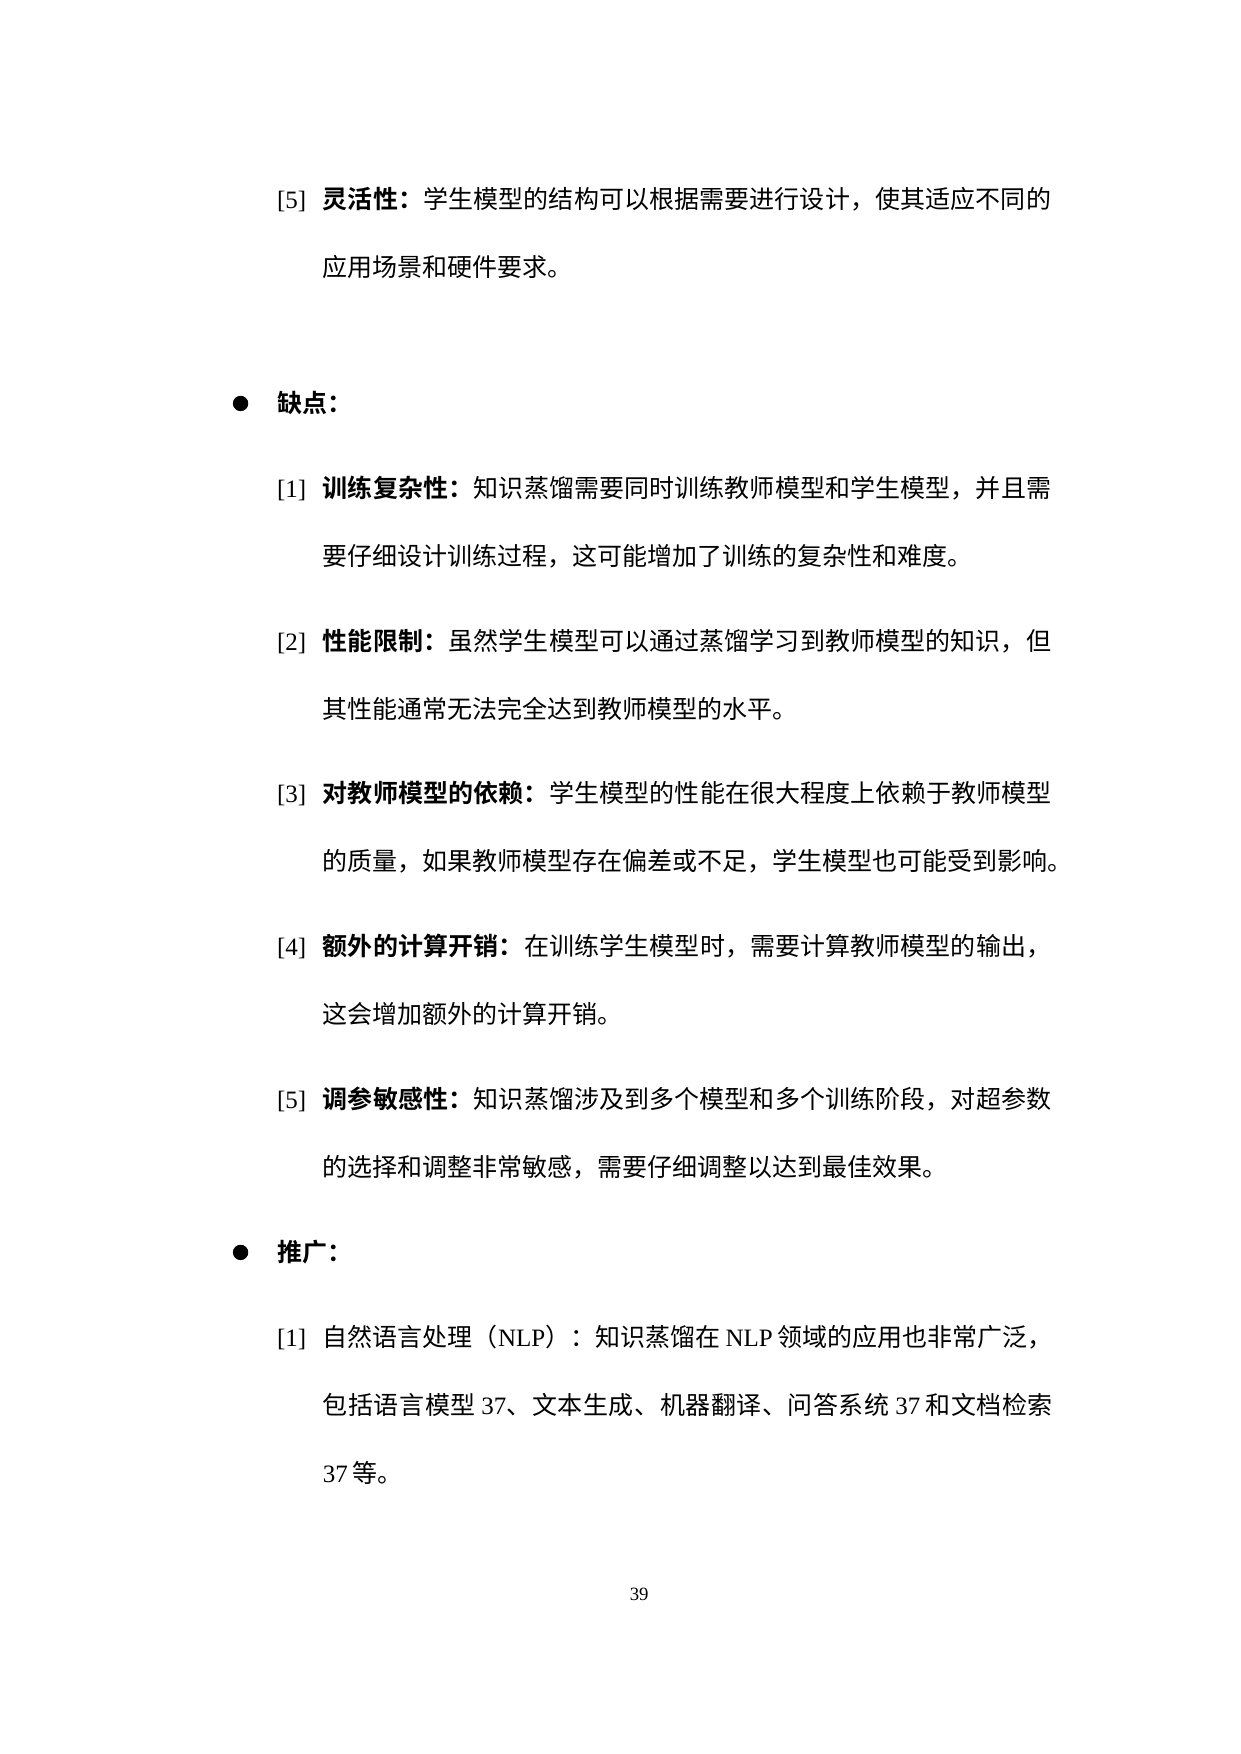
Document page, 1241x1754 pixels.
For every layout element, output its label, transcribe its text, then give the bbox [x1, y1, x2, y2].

list 自然语言处理（NLP）：知识蒸馏在NLP领域的应用也非常广泛，包括语言模型37、文本生成、机器翻译、问答系统37和文档检索37等。 [277, 1301, 1053, 1505]
list 缺点： [231, 368, 1053, 436]
list 灵活性：学生模型的结构可以根据需要进行设计，使其适应不同的应用场景和硬件要求。 [277, 164, 1053, 300]
list 对教师模型的依赖：学生模型的性能在很大程度上依赖于教师模型的质量，如果教师模型存在偏差或不足，学生模型也可能受到影响。 [277, 758, 1053, 894]
list 调参敏感性：知识蒸馏涉及到多个模型和多个训练阶段，对超参数的选择和调整非常敏感，需要仔细调整以达到最佳效果。 [277, 1064, 1053, 1199]
list 额外的计算开销：在训练学生模型时，需要计算教师模型的输出，这会增加额外的计算开销。 [277, 911, 1053, 1047]
list 性能限制：虽然学生模型可以通过蒸馏学习到教师模型的知识，但其性能通常无法完全达到教师模型的水平。 [277, 605, 1053, 741]
list 训练复杂性：知识蒸馏需要同时训练教师模型和学生模型，并且需要仔细设计训练过程，这可能增加了训练的复杂性和难度。 [277, 452, 1053, 588]
list 推广： [231, 1217, 1053, 1284]
